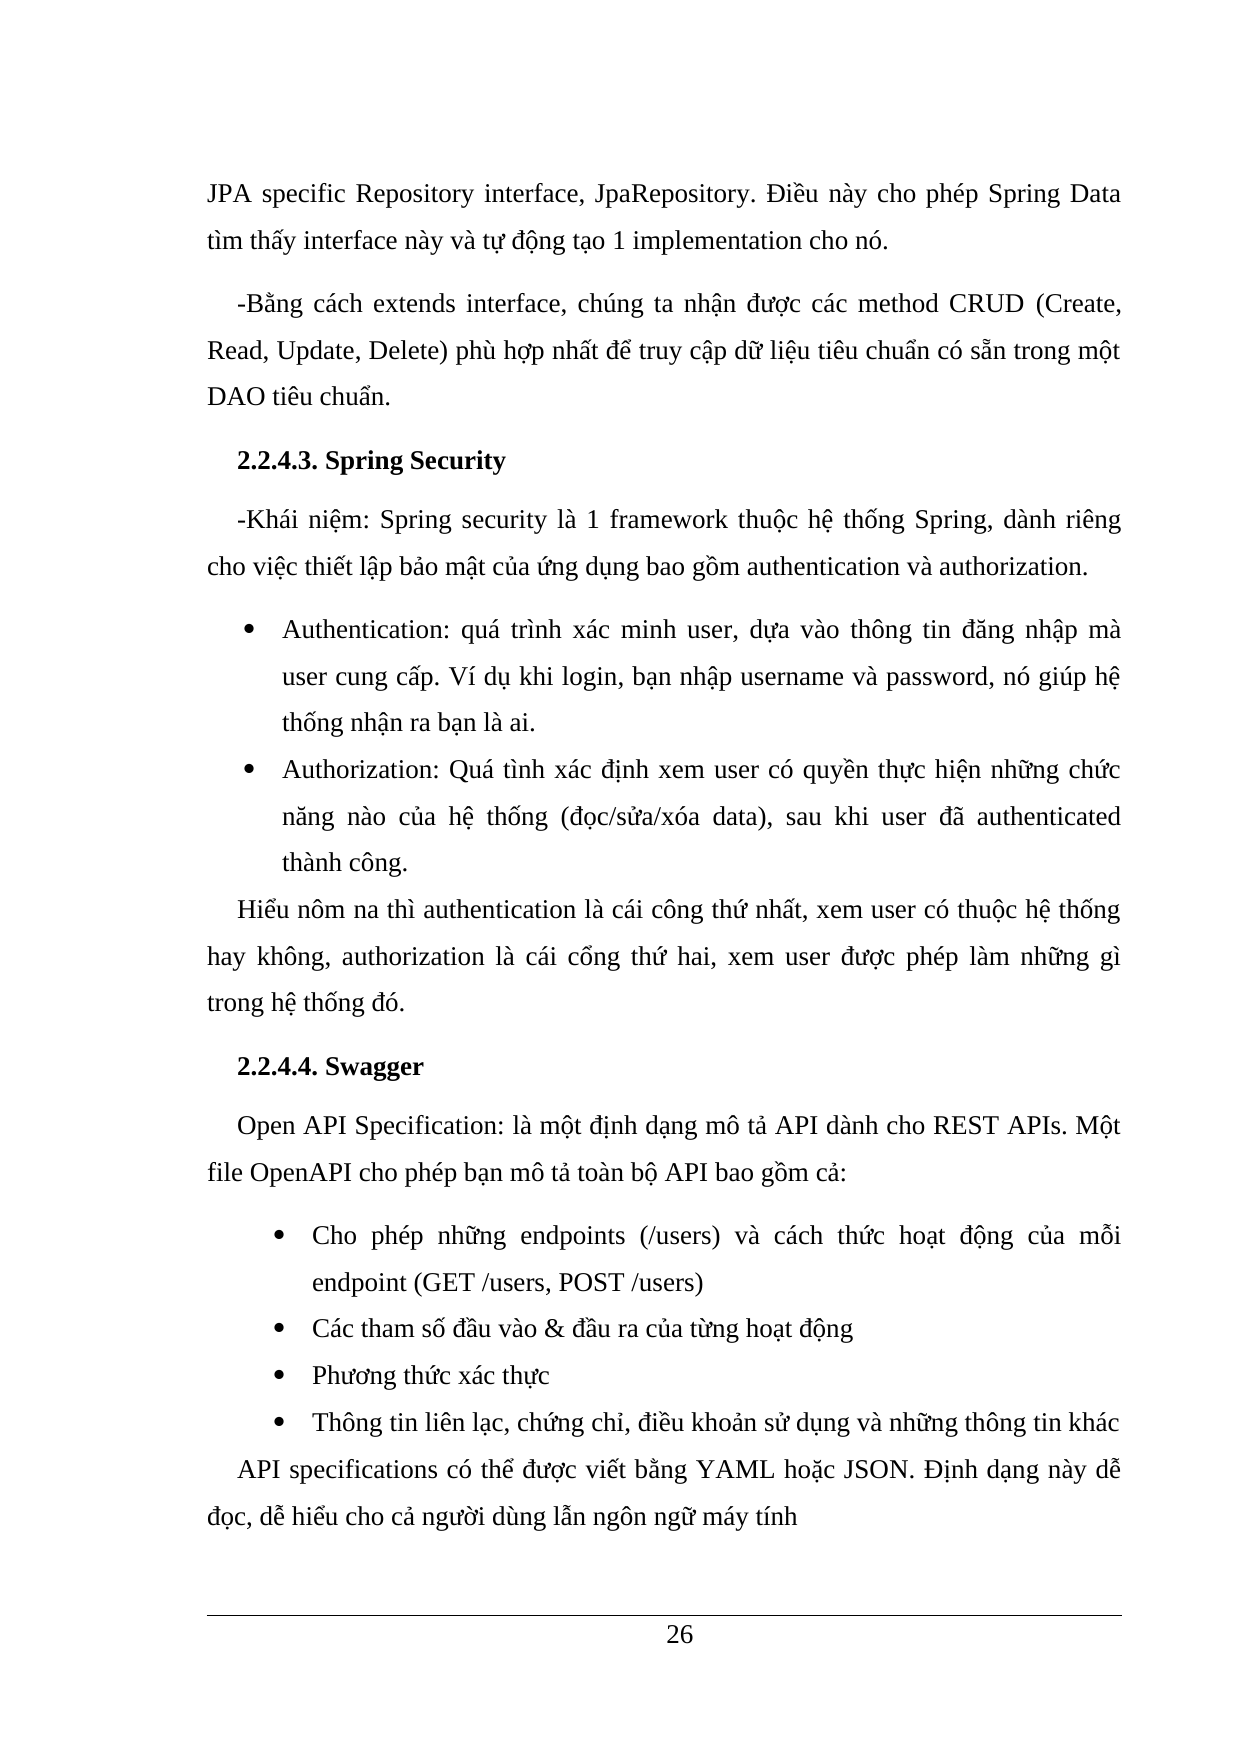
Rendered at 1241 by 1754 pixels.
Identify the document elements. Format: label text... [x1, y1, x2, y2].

list Phương thức xác thực [274, 1359, 1122, 1391]
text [207, 177, 1122, 255]
text Open API Specification: là một định dạng mô tả API dành cho REST APIs. Một file OpenAPI cho phép bạn mô tả toàn bộ API bao gồm cả: [207, 1109, 1122, 1187]
subtitle Swagger [237, 1050, 1122, 1081]
subtitle Spring Security [237, 444, 1122, 475]
text -Khái niệm: Spring security là 1 framework thuộc hệ thống Spring, dành riêng cho việc thiết lập bảo mật của ứng dụng bao gồm authentication và authorization. [207, 503, 1122, 581]
list Các tham số đầu vào & đầu ra của từng hoạt động [274, 1312, 1122, 1344]
text API specifications có thể được viết bằng YAML hoặc JSON. Định dạng này dễ đọc, dễ hiểu cho cả người dùng lẫn ngôn ngữ máy tính [207, 1453, 1122, 1531]
list Cho phép những endpoints (/users) và cách thức hoạt động của mỗi endpoint (GET /users, POST /users) [274, 1219, 1122, 1297]
list Authentication: quá trình xác minh user, dựa vào thông tin đăng nhập mà user cung cấp. Ví dụ khi login, bạn nhập username và password, nó giúp hệ thống nhận ra bạn là ai. [244, 613, 1122, 738]
text Hiểu nôm na thì authentication là cái công thứ nhất, xem user có thuộc hệ thống hay không, authorization là cái cổng thứ hai, xem user được phép làm những gì trong hệ thống đó. [207, 893, 1122, 1018]
list Thông tin liên lạc, chứng chỉ, điều khoản sử dụng và những thông tin khác [274, 1406, 1122, 1437]
list Authorization: Quá tình xác định xem user có quyền thực hiện những chức năng nào của hệ thống (đọc/sửa/xóa data), sau khi user đã authenticated thành công. [244, 753, 1122, 878]
text -Bằng cách extends interface, chúng ta nhận được các method CRUD (Create, Read, Update, Delete) phù hợp nhất để truy cập dữ liệu tiêu chuẩn có sẵn trong một DAO tiêu chuẩn. [207, 287, 1122, 412]
